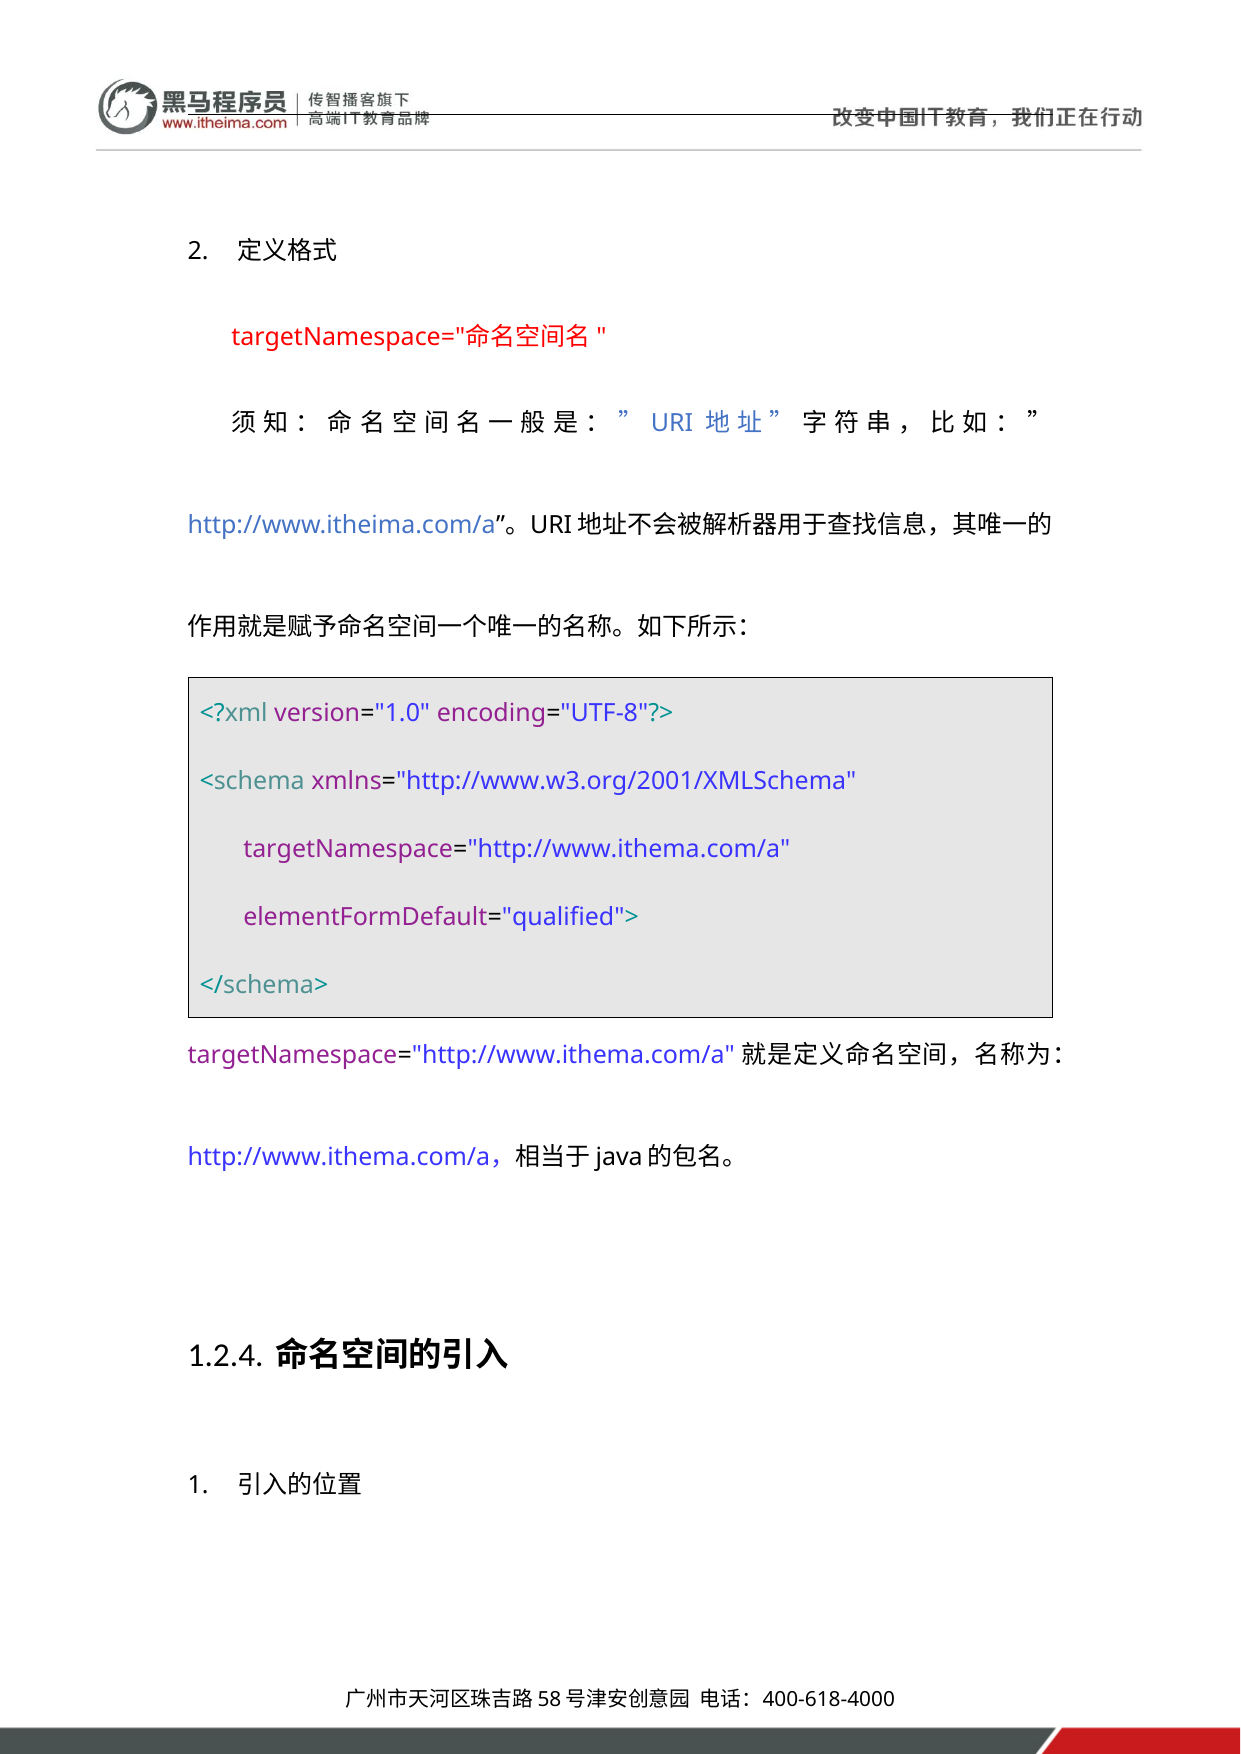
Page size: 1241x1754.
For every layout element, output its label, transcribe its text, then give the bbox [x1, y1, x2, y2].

list 定义格式 [187, 215, 1053, 283]
text 须知：命名空间名一般是：”URI地址”字符串，比如：” http://www.itheima.com/a”。URI地址不会被解析器用于查找信息，其唯一的作用就是赋予命名空间一个唯一的名称。如下所示： [187, 387, 1053, 658]
picture [0, 8, 1241, 158]
picture [0, 1668, 1241, 1754]
list 引入的位置 [187, 1448, 1053, 1516]
subtitle 命名空间的引入 [187, 1318, 1053, 1386]
text targetNamespace="命名空间名 " [187, 301, 1053, 369]
text targetNamespace="http://www.ithema.com/a" 就是定义命名空间，名称为：http://www.ithema.com/a，相当于java的包名。 [187, 1018, 1053, 1188]
table_header <?xml version="1.0" encoding="UTF-8"?> <schema xmlns="http://www.w3.org/2001/XMLSchema" targetNamespace="http://www.ithema.com/a" elementFormDefault="qualified"> </schema> [189, 678, 1052, 1017]
